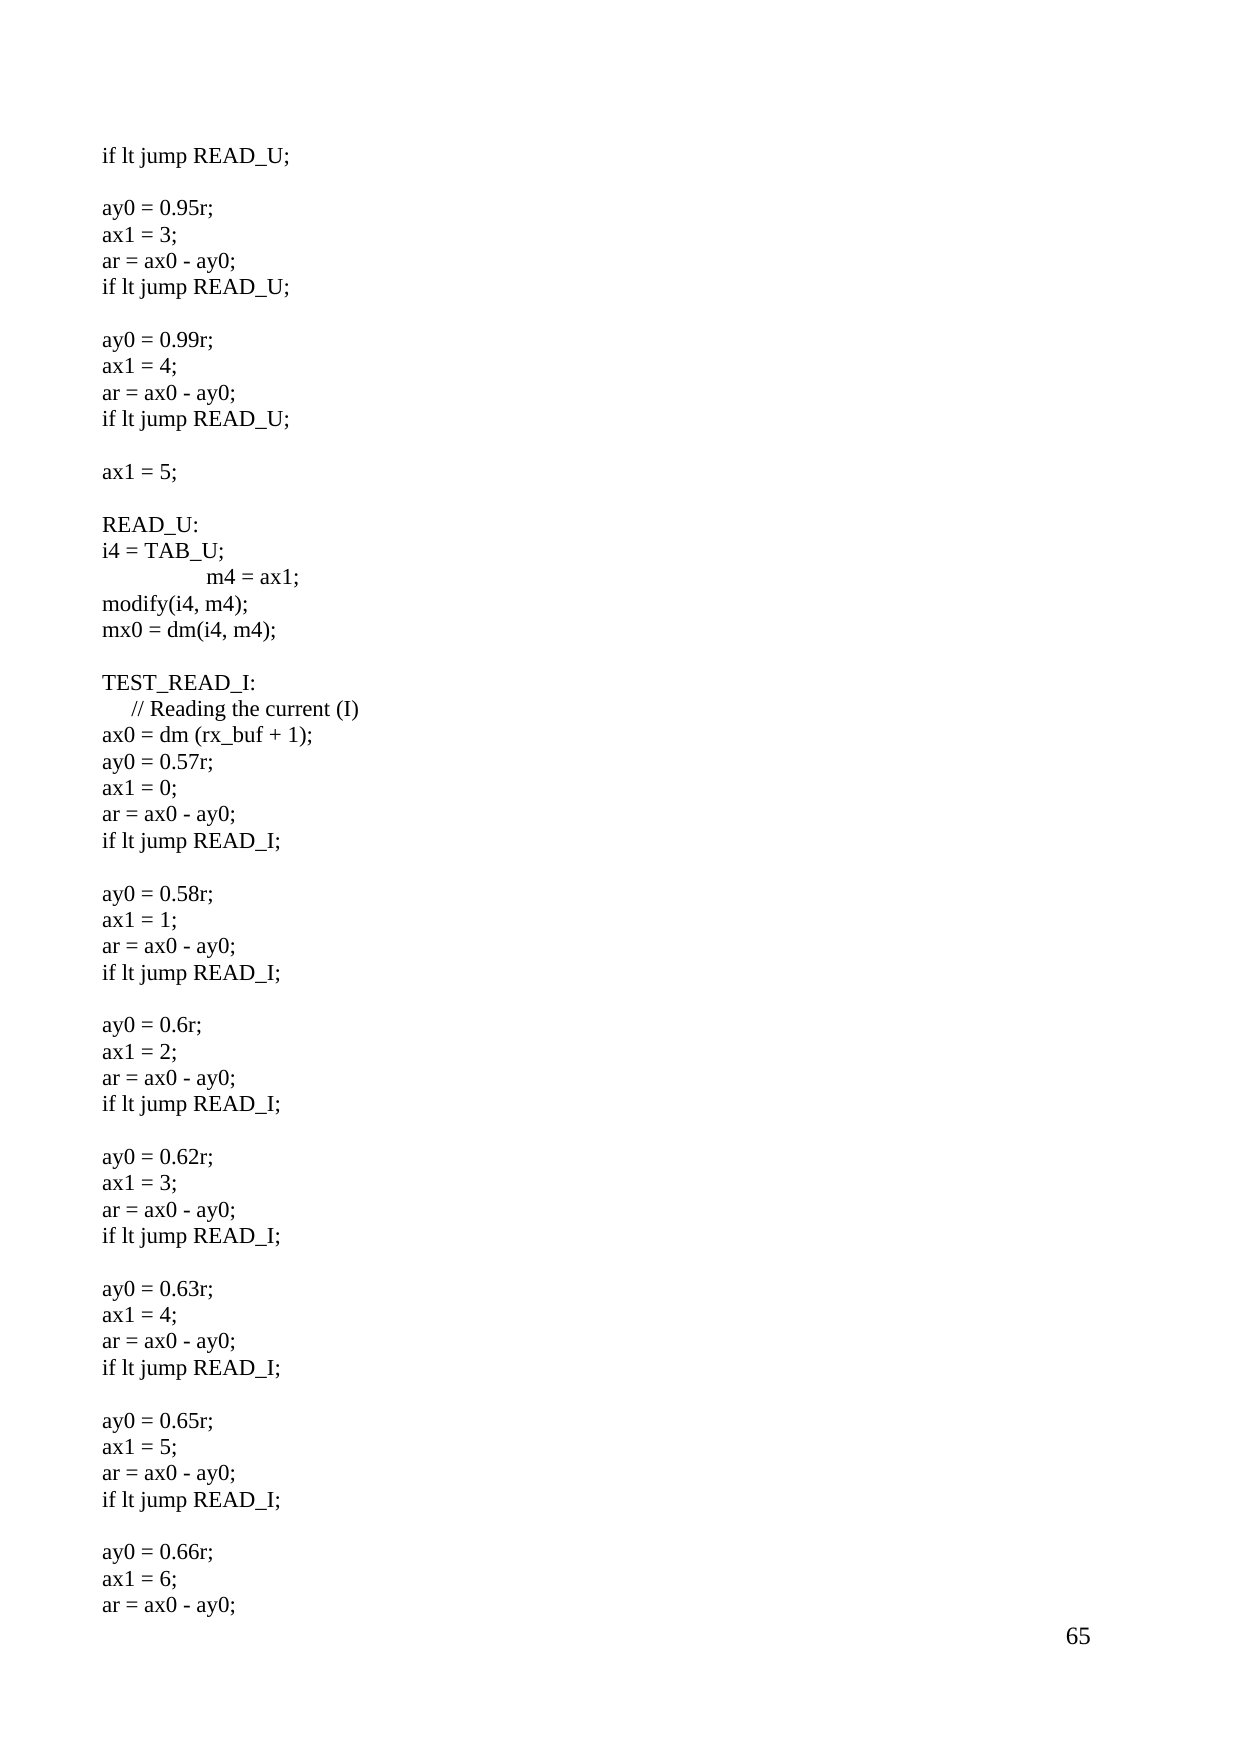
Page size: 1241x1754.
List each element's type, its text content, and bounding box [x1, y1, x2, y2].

text if lt jump READ_I; [56, 1222, 1182, 1248]
text ax1 = 5; [56, 458, 1182, 484]
text ar = ax0 - ay0; [56, 1591, 1182, 1617]
text if lt jump READ_I; [56, 1486, 1182, 1512]
text ax0 = dm (rx_buf + 1); [56, 721, 1182, 748]
text if lt jump READ_U; [56, 142, 1182, 168]
text ay0 = 0.99r; [56, 326, 1182, 352]
text ay0 = 0.57r; [56, 748, 1182, 774]
text ax1 = 1; [56, 906, 1182, 932]
text ay0 = 0.6r; [56, 1011, 1182, 1038]
text ar = ax0 - ay0; [56, 1064, 1182, 1090]
text ar = ax0 - ay0; [56, 1196, 1182, 1222]
text ay0 = 0.63r; [56, 1275, 1182, 1301]
text mx0 = dm(i4, m4); [56, 616, 1182, 642]
text ax1 = 5; [56, 1433, 1182, 1459]
text if lt jump READ_I; [56, 1090, 1182, 1117]
text ay0 = 0.66r; [56, 1538, 1182, 1565]
text ay0 = 0.58r; [56, 879, 1182, 906]
text ax1 = 6; [56, 1565, 1182, 1591]
text ax1 = 4; [56, 1301, 1182, 1328]
text ay0 = 0.62r; [56, 1143, 1182, 1169]
text ax1 = 3; [56, 221, 1182, 247]
text ar = ax0 - ay0; [56, 932, 1182, 959]
text if lt jump READ_U; [56, 405, 1182, 432]
text if lt jump READ_I; [56, 1354, 1182, 1380]
text // Reading the current (I) [56, 695, 1182, 721]
text ax1 = 4; [56, 352, 1182, 379]
text ay0 = 0.65r; [56, 1407, 1182, 1433]
text ay0 = 0.95r; [56, 194, 1182, 221]
text ar = ax0 - ay0; [56, 801, 1182, 827]
text ax1 = 0; [56, 774, 1182, 801]
text m4 = ax1; [56, 563, 1182, 590]
text ax1 = 3; [56, 1169, 1182, 1196]
text if lt jump READ_I; [56, 959, 1182, 985]
text TEST_READ_I: [56, 669, 1182, 695]
text ar = ax0 - ay0; [56, 247, 1182, 273]
text if lt jump READ_I; [56, 827, 1182, 853]
text ar = ax0 - ay0; [56, 379, 1182, 405]
text i4 = TAB_U; [56, 537, 1182, 563]
text READ_U: [56, 511, 1182, 537]
text if lt jump READ_U; [56, 273, 1182, 300]
text ar = ax0 - ay0; [56, 1459, 1182, 1486]
text ax1 = 2; [56, 1038, 1182, 1064]
text modify(i4, m4); [56, 590, 1182, 616]
text ar = ax0 - ay0; [56, 1328, 1182, 1354]
